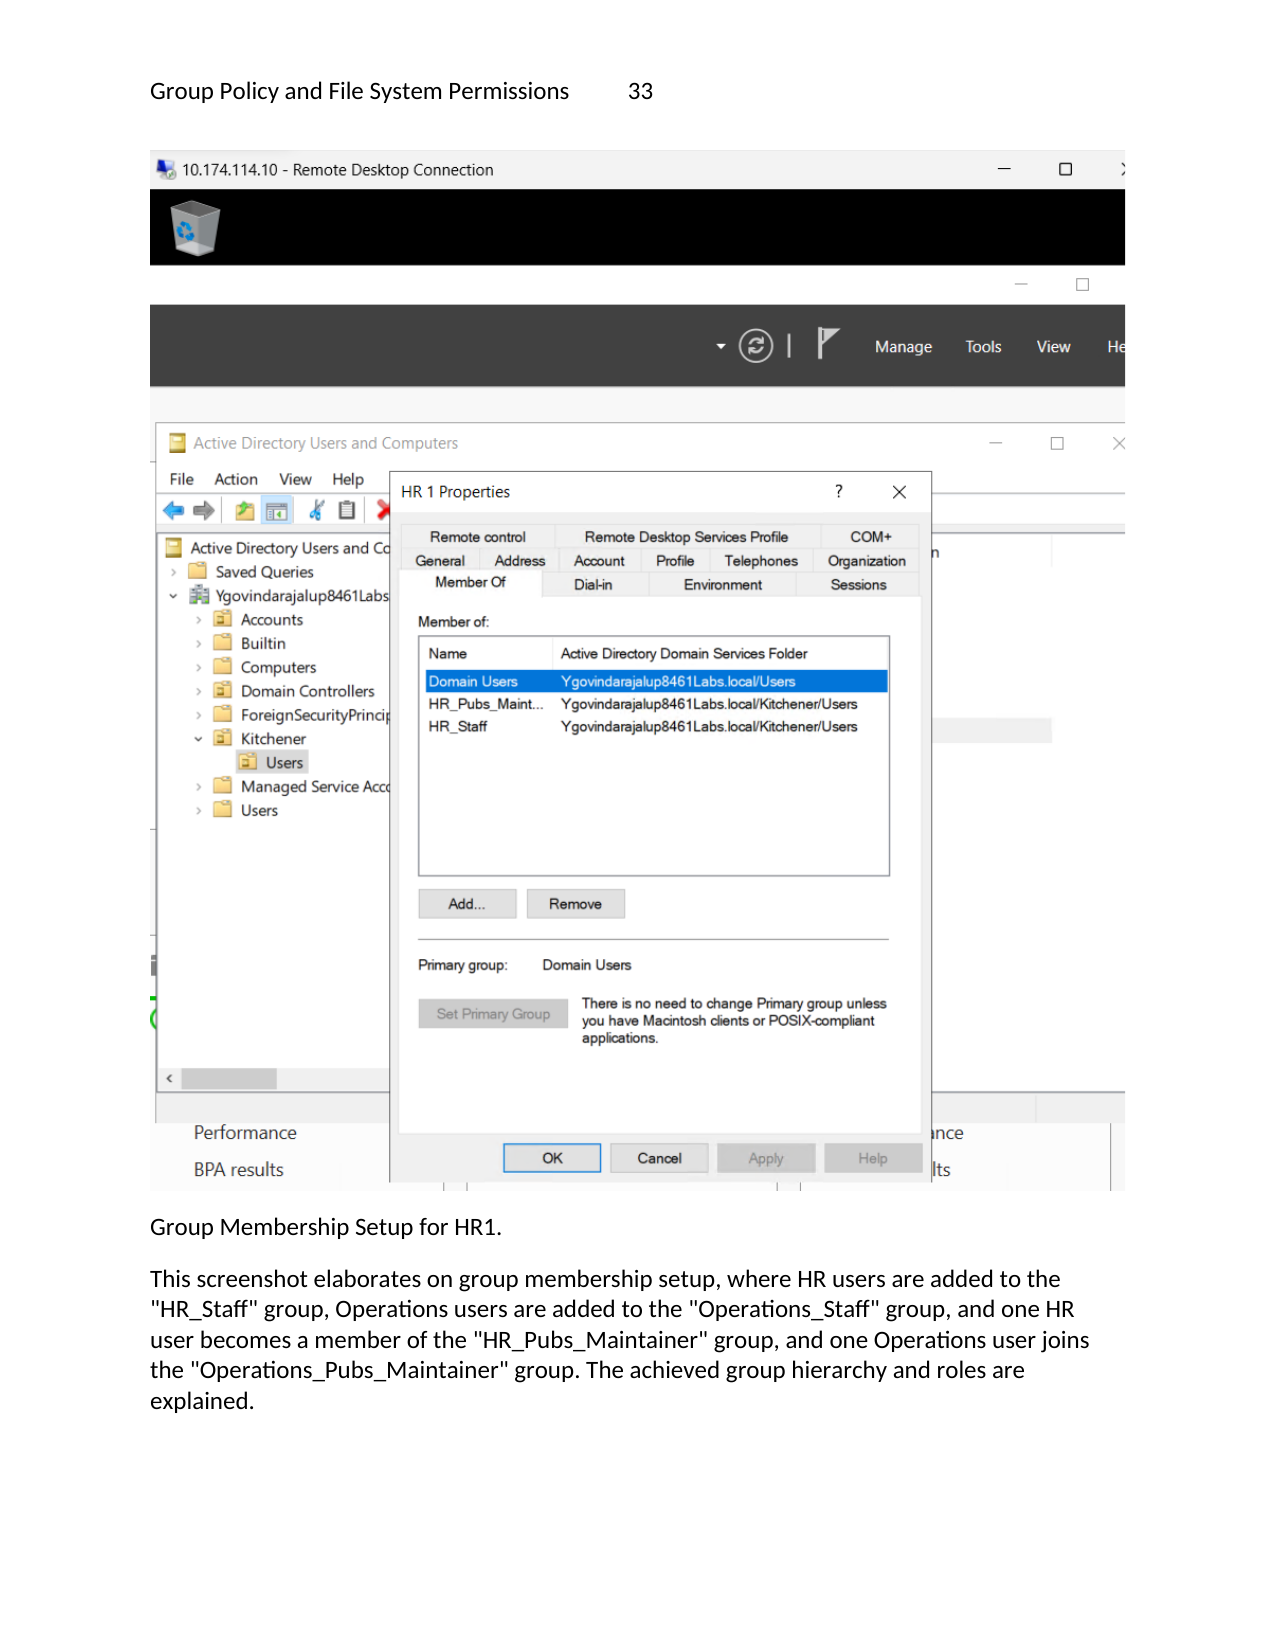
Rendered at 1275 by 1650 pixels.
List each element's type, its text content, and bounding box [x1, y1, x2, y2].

text This screenshot elaborates on group membership setup, where HR users are added to the "HR_Staff" group, Operations users are added to the "Operations_Staff" group, and one HR user becomes a member of the "HR_Pubs_Maintainer" group, and one Operations user joins the "Operations_Pubs_Maintainer" group. The achieved group hierarchy and roles are explained. [150, 1263, 1125, 1415]
picture [150, 150, 1125, 1191]
text Group Membership Setup for HR1. [150, 1211, 1125, 1242]
